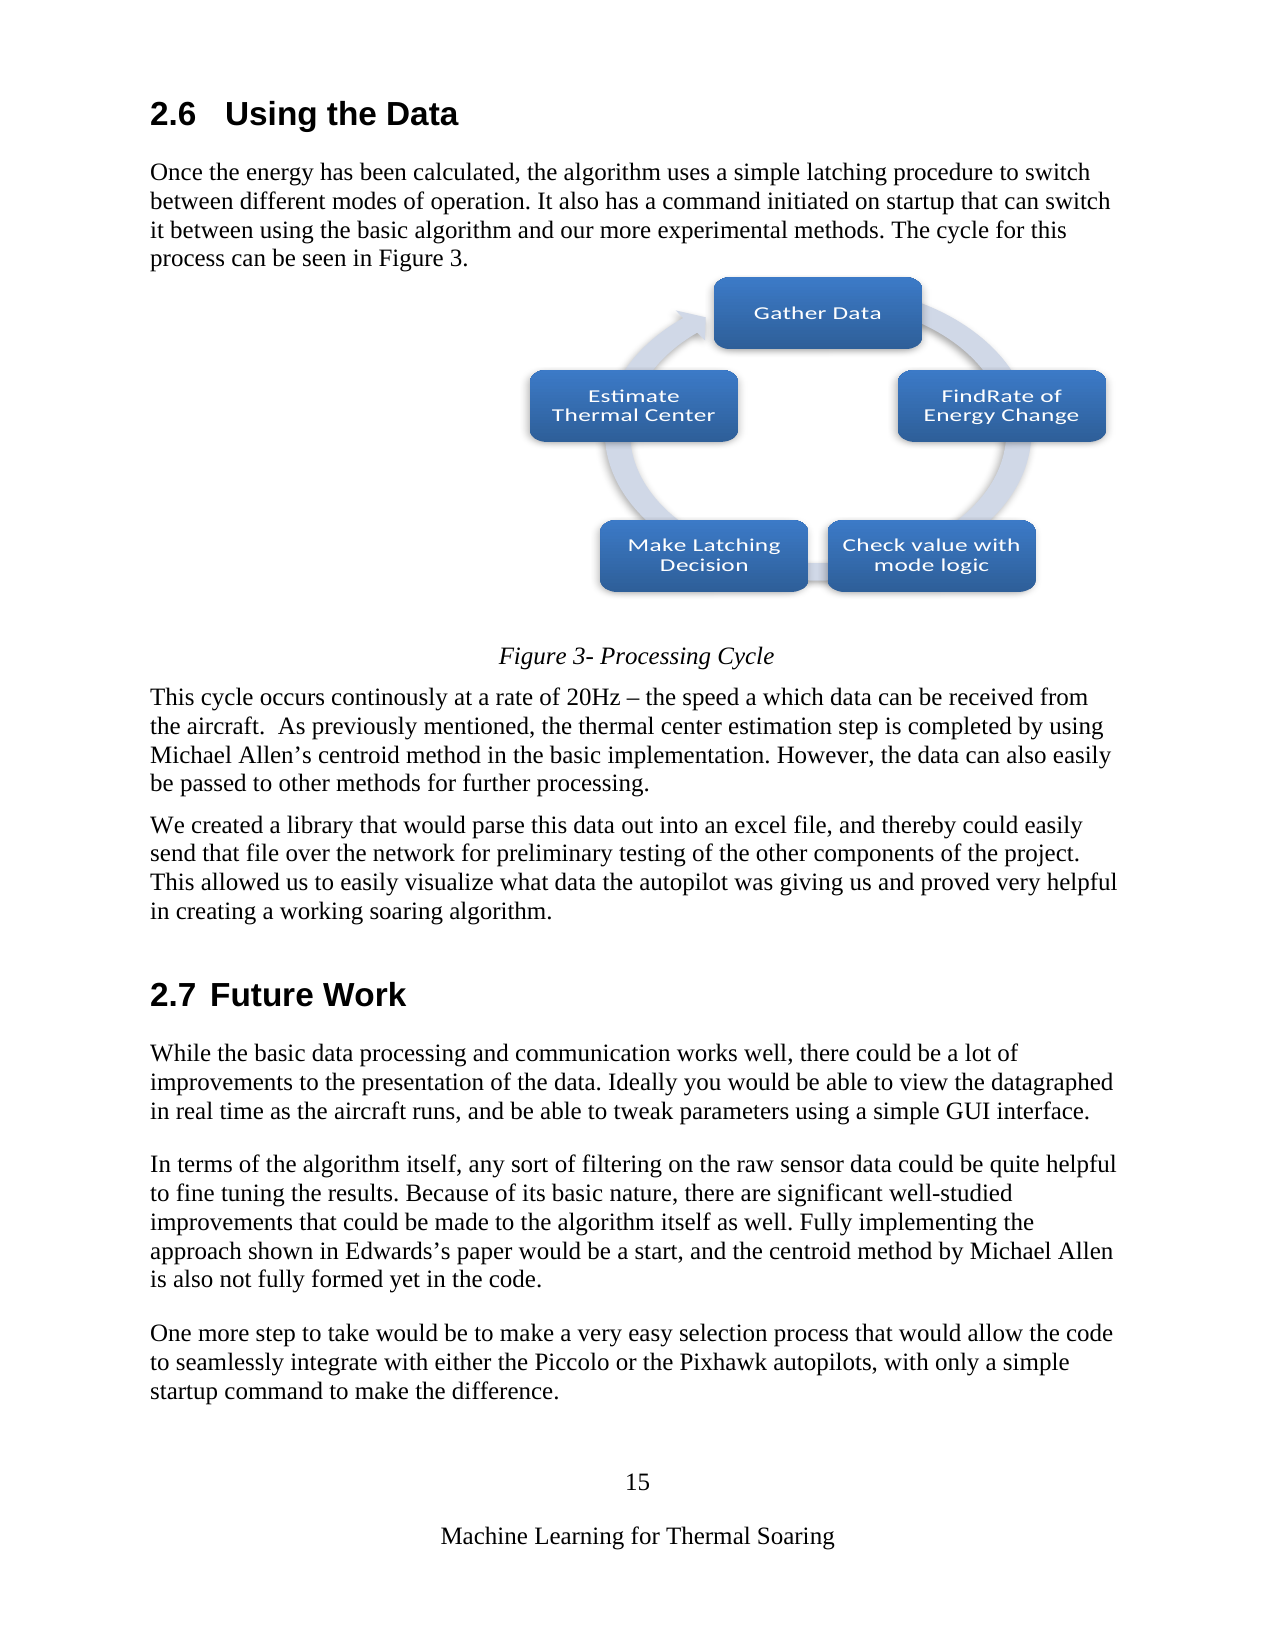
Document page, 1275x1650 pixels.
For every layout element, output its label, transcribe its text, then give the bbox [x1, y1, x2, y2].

text One more step to take would be to make a very easy selection process that would allow the code to seamlessly integrate with either the Piccolo or the Pixhawk autopilots, with only a simple startup command to make the difference. [150, 1318, 1125, 1404]
text In terms of the algorithm itself, any sort of filtering on the raw sensor data could be quite helpful to fine tuning the results. Because of its basic nature, there are significant well-studied improvements that could be made to the algorithm itself as well. Fully implementing the approach shown in Edwards’s paper would be a start, and the centroid method by Michael Allen is also not fully formed yet in the code. [150, 1149, 1125, 1293]
text This cycle occurs continously at a rate of 20Hz – the speed a which data can be received from the aircraft. As previously mentioned, the thermal center estimation step is completed by using Michael Allen’s centroid method in the basic implementation. However, the data can also easily be passed to other methods for further processing. [150, 682, 1125, 797]
text Once the energy has been calculated, the algorithm uses a simple latching procedure to switch between different modes of operation. It also has a command initiated on startup that can switch it between using the basic algorithm and our more experimental methods. The cycle for this process can be seen in Figure 3. [150, 157, 1125, 616]
subtitle Future Work [150, 975, 1125, 1013]
subtitle Using the Data [150, 94, 1125, 132]
text While the basic data processing and communication works well, there could be a lot of improvements to the presentation of the data. Ideally you would be able to view the datagraphed in real time as the aircraft runs, and be able to tweak parameters using a simple GUI interface. [150, 1038, 1125, 1124]
text We created a library that would parse this data out into an excel file, and thereby could easily send that file over the network for preliminary testing of the other components of the project. This allowed us to easily visualize what data the autopilot was giving us and proved very helpful in creating a working soaring algorithm. [150, 810, 1125, 925]
text Figure 3- Processing Cycle [150, 641, 1125, 670]
